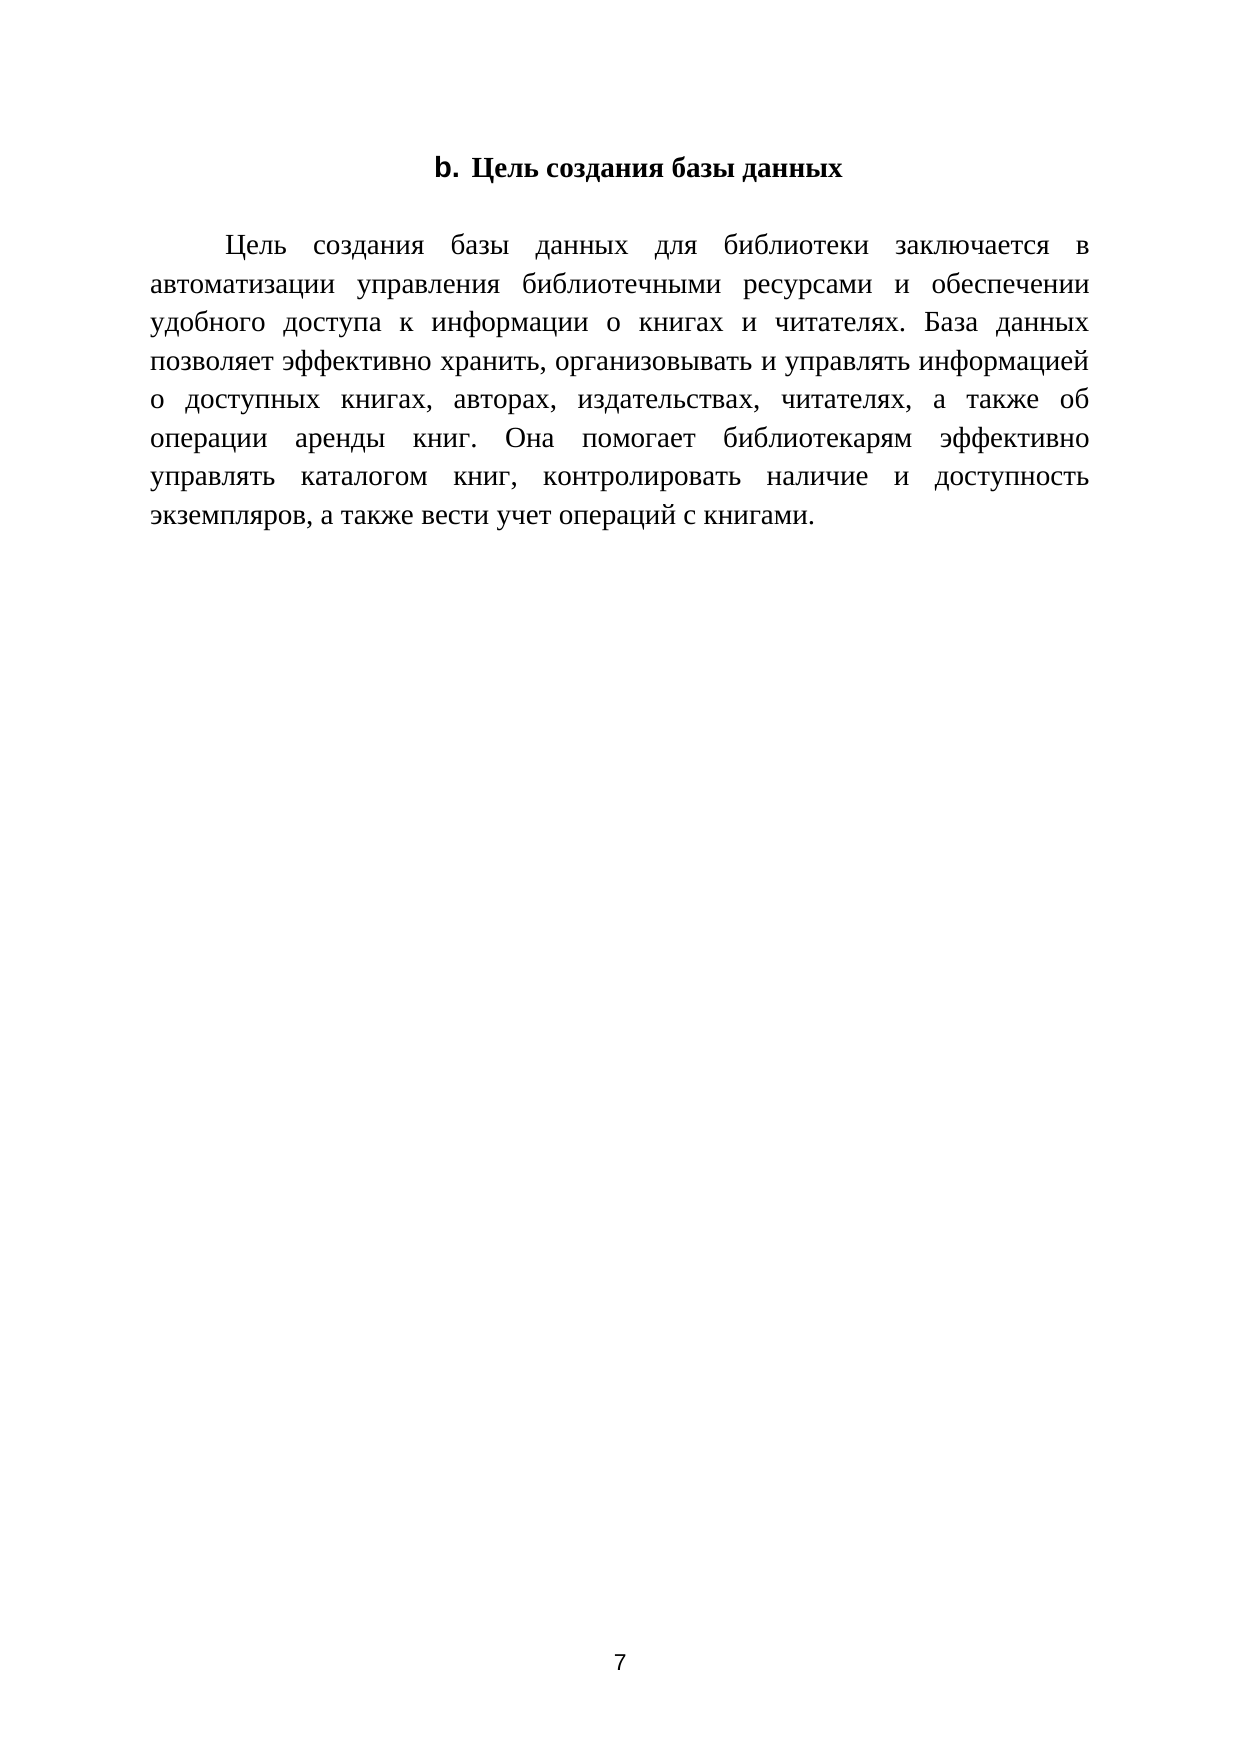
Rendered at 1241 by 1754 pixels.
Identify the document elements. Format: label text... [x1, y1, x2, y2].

text Цель создания базы данных для библиотеки заключается в автоматизации управления библиотечными ресурсами и обеспечении удобного доступа к информации о книгах и читателях. База данных позволяет эффективно хранить, организовывать и управлять информацией о доступных книгах, авторах, издательствах, читателях, а также об операции аренды книг. Она помогает библиотекарям эффективно управлять каталогом книг, контролировать наличие и доступность экземпляров, а также вести учет операций с книгами. [150, 227, 1090, 531]
subtitle Цель создания базы данных [186, 150, 1090, 184]
